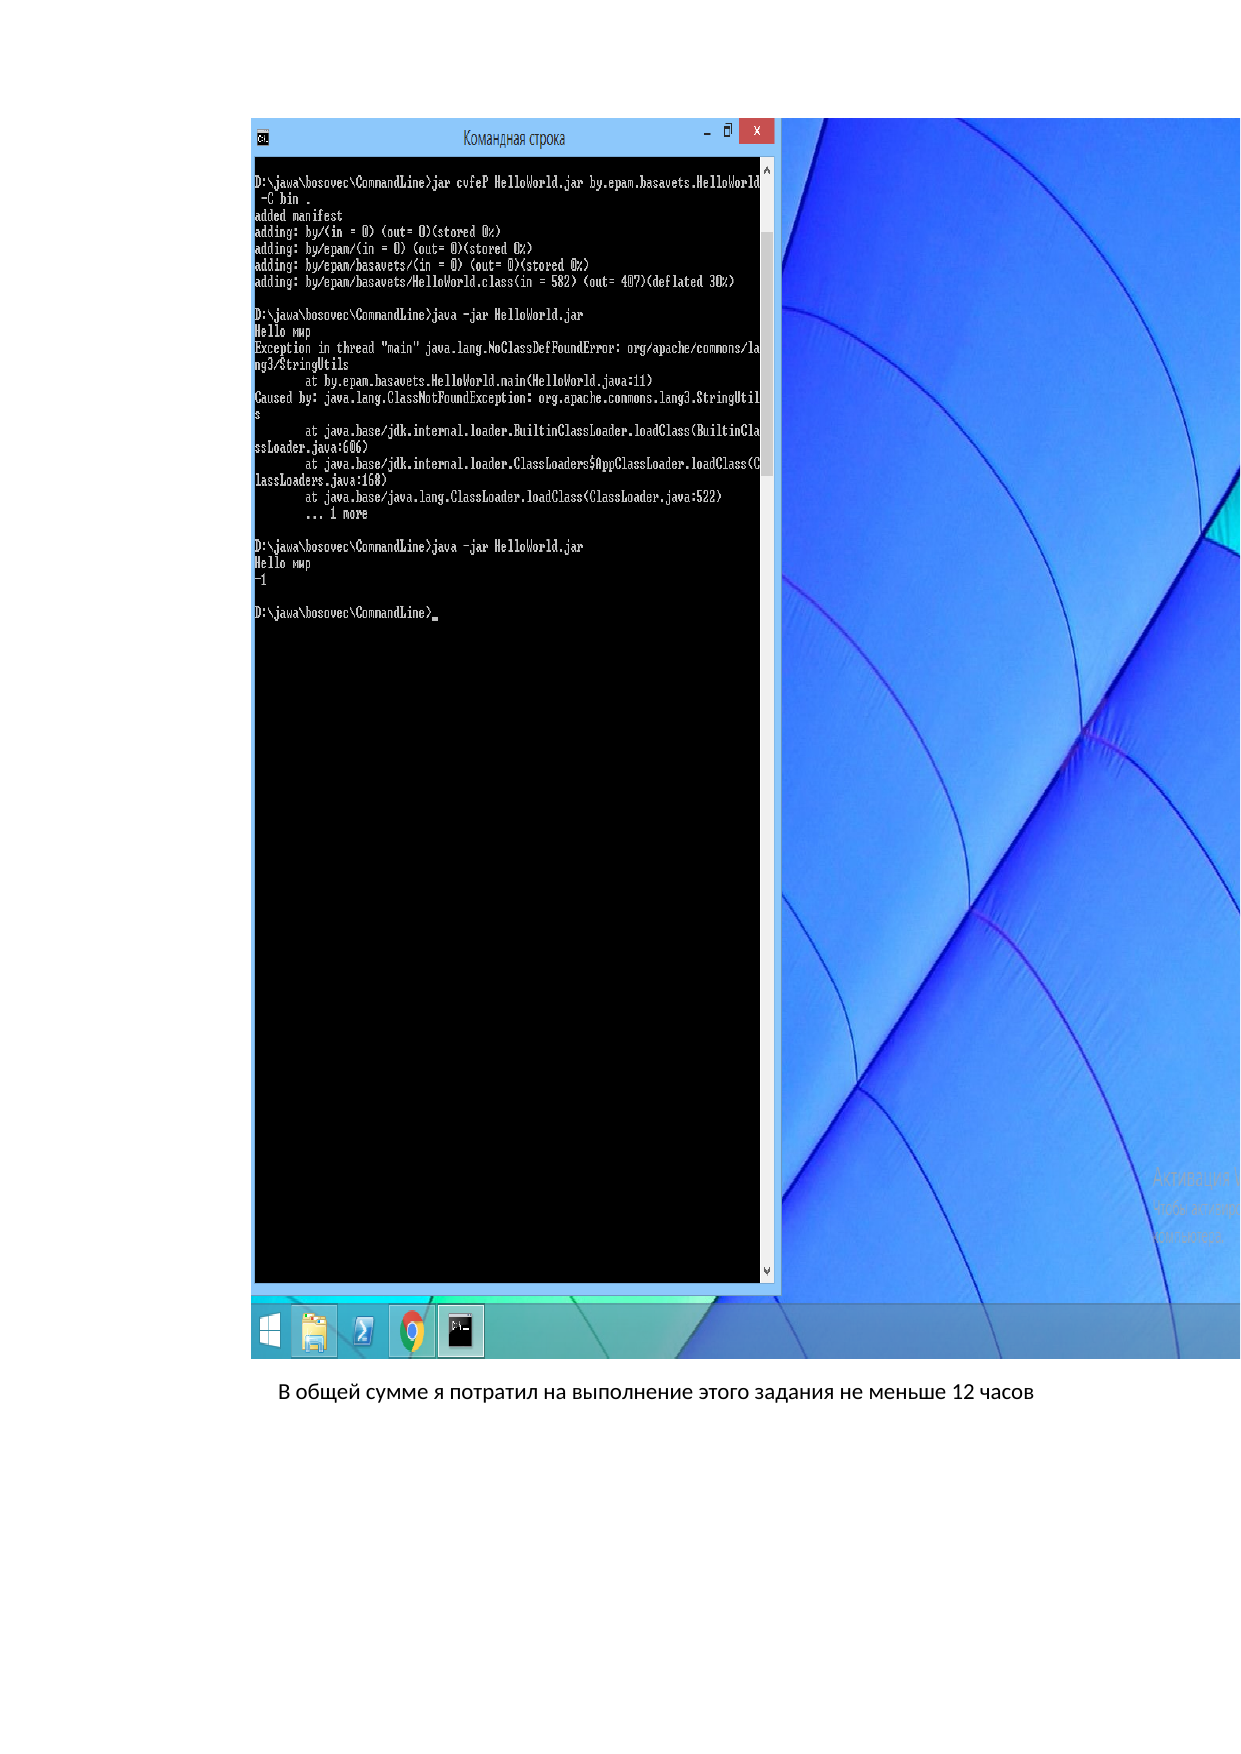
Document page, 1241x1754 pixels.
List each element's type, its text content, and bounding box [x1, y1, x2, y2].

picture [251, 118, 1241, 1359]
text В общей сумме я потратил на выполнение этого задания не меньше 12 часов [177, 1377, 1152, 1405]
